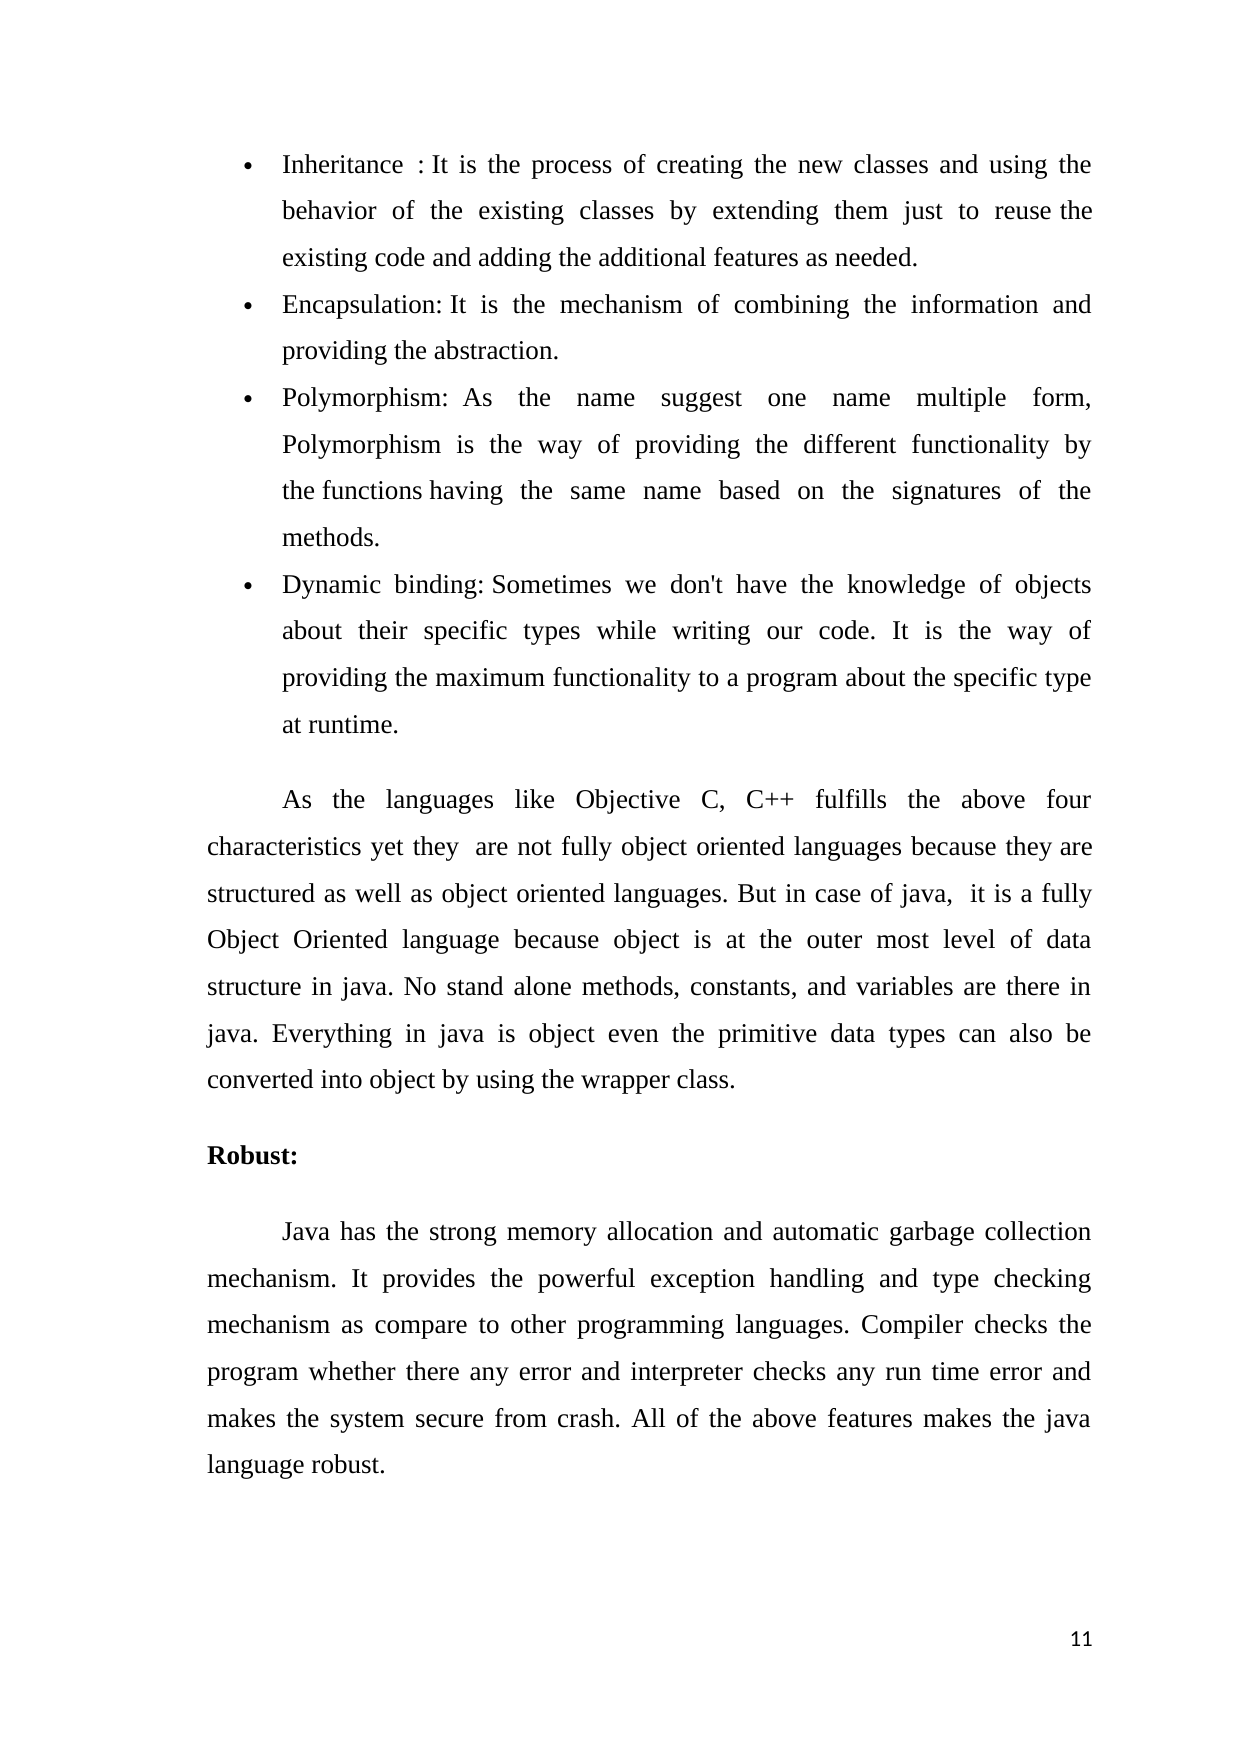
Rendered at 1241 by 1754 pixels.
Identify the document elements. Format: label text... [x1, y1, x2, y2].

list Inheritance : It is the process of creating the new classes and using the behavior of the existing classes by extending them just to reuse the existing code and adding the additional features as needed. [244, 148, 1092, 272]
list Polymorphism: As the name suggest one name multiple form, Polymorphism is the way of providing the different functionality by the functions having the same name based on the signatures of the methods. [244, 381, 1092, 552]
text As the languages like Objective C, C++ fulfills the above four characteristics yet they are not fully object oriented languages because they are structured as well as object oriented languages. But in case of java, it is a fully Object Oriented language because object is at the outer most level of data structure in java. No stand alone methods, constants, and variables are there in java. Everything in java is object even the primitive data types can also be converted into object by using the wrapper class. [207, 783, 1092, 1095]
text Robust: [207, 1139, 1092, 1171]
list Encapsulation: It is the mechanism of combining the information and providing the abstraction. [244, 288, 1092, 366]
text Java has the strong memory allocation and automatic garbage collection mechanism. It provides the powerful exception handling and type checking mechanism as compare to other programming languages. Compiler checks the program whether there any error and interpreter checks any run time error and makes the system secure from crash. All of the above features makes the java language robust. [207, 1215, 1092, 1480]
list Dynamic binding: Sometimes we don't have the knowledge of objects about their specific types while writing our code. It is the way of providing the maximum functionality to a program about the specific type at runtime. [244, 568, 1092, 739]
